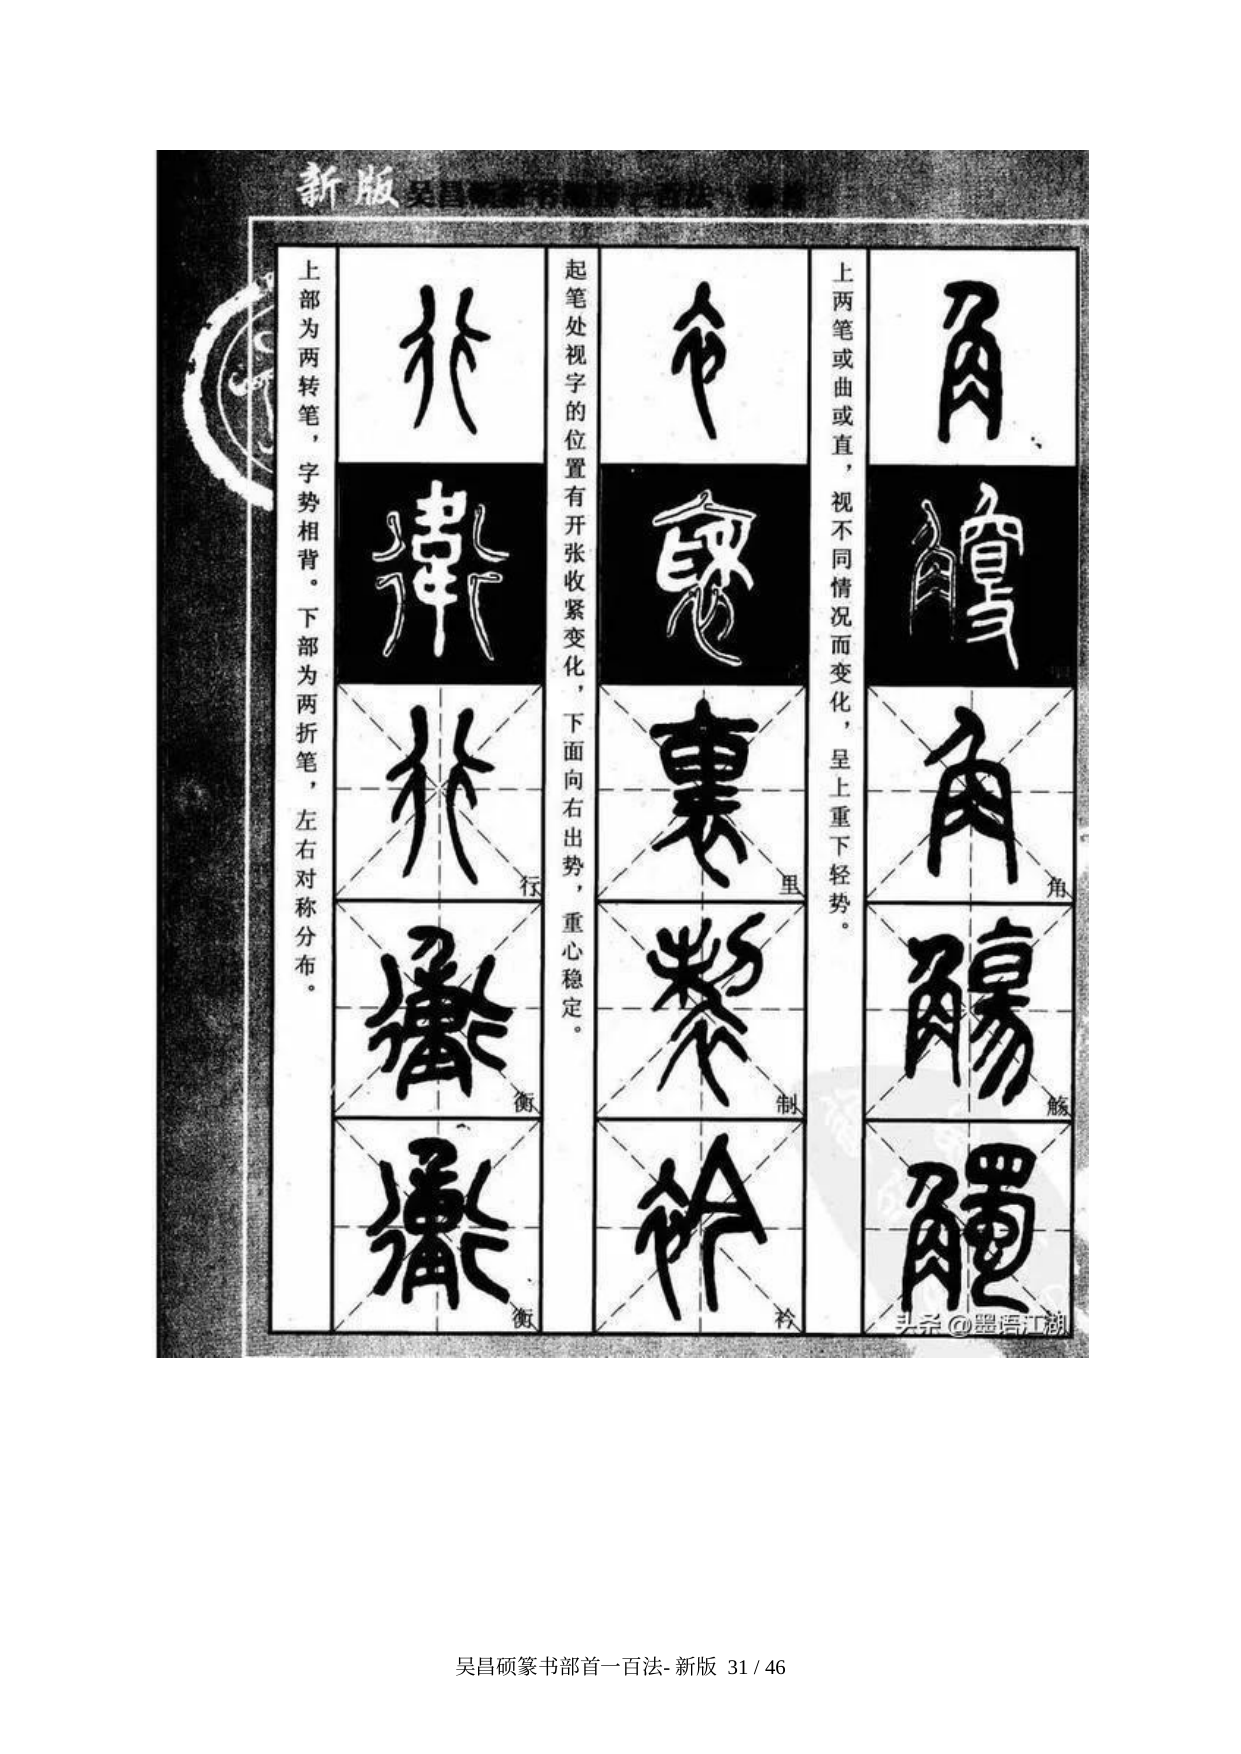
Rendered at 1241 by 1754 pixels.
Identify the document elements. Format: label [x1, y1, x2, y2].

picture [151, 150, 1089, 1358]
